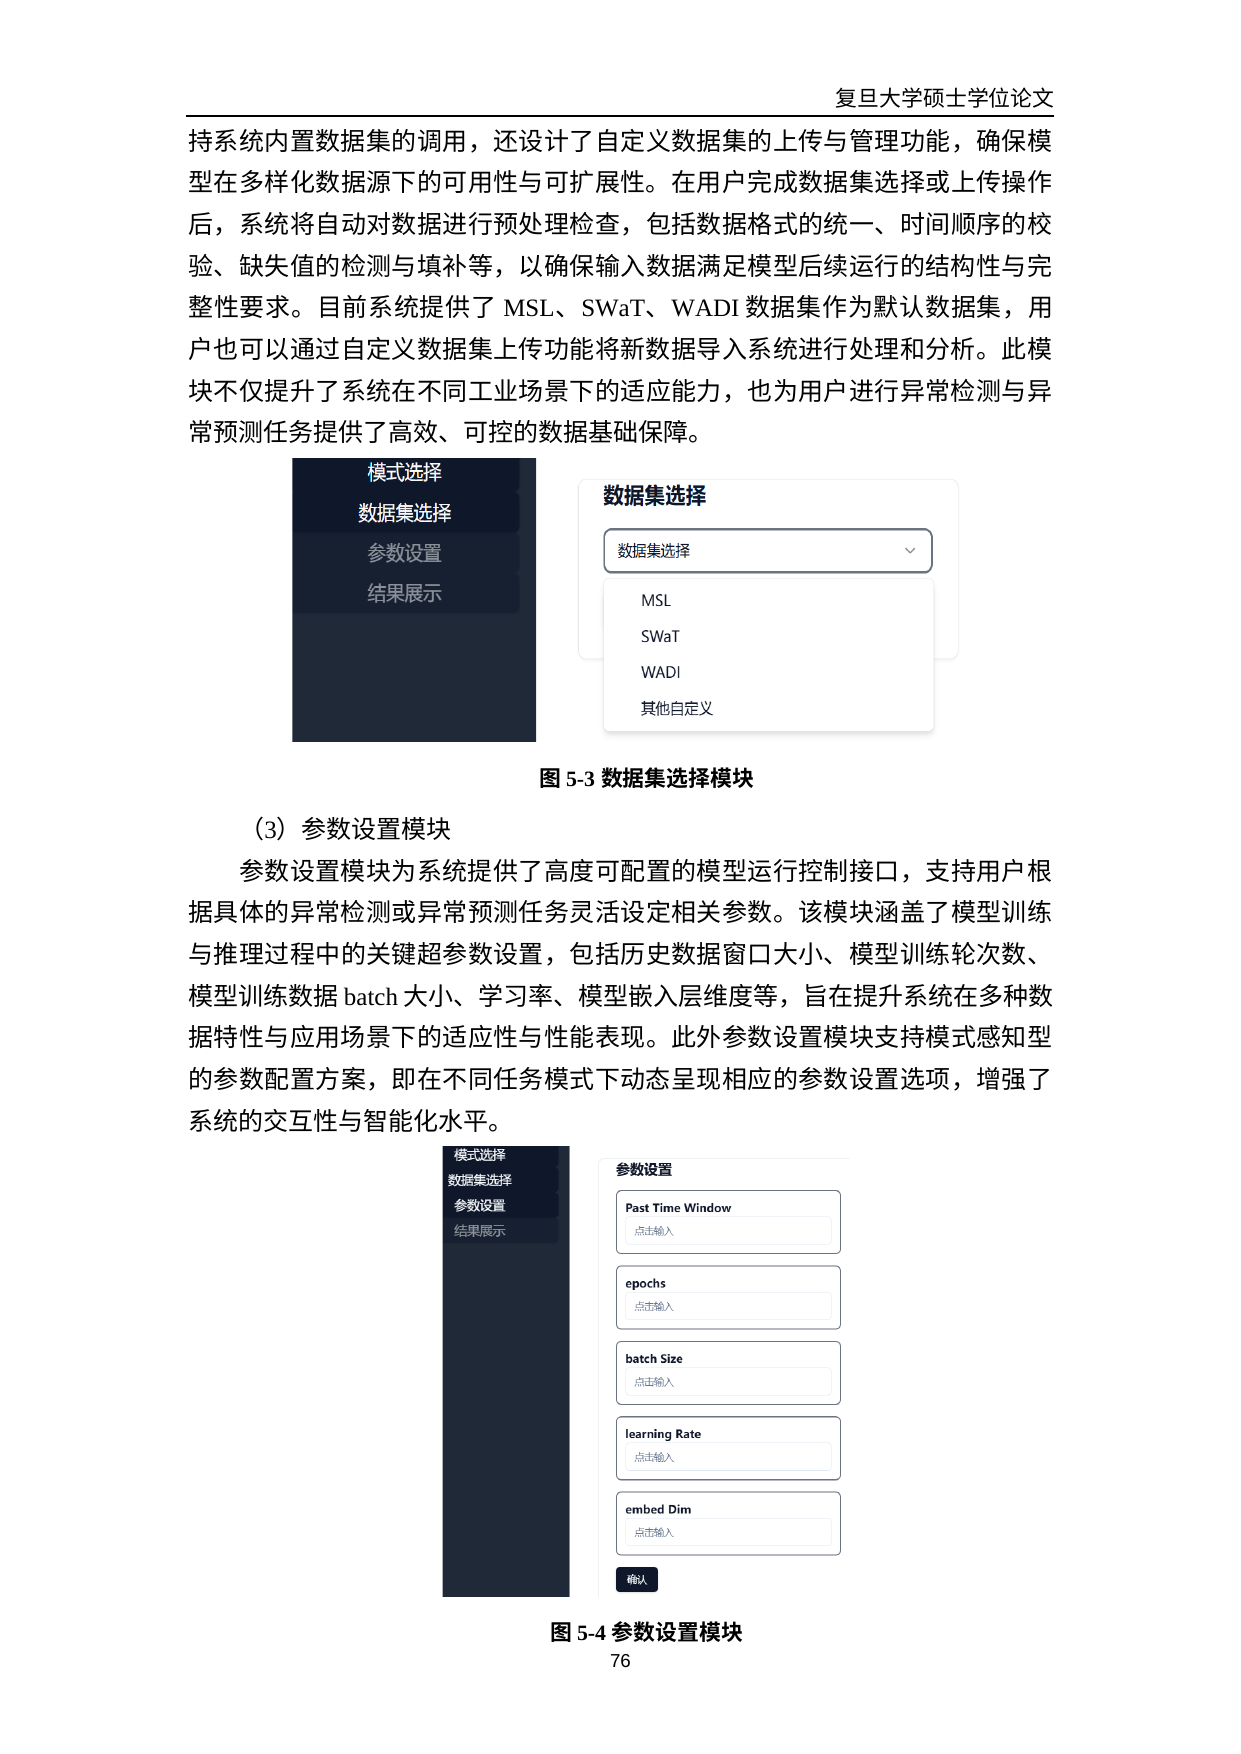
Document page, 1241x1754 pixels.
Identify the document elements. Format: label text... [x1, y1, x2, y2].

text （3）参数设置模块 [188, 805, 1054, 847]
picture [292, 458, 1001, 742]
text 图5-3 数据集选择模块 [188, 761, 1054, 792]
picture [442, 1146, 851, 1597]
text 图5-4 参数设置模块 [188, 1615, 1054, 1647]
text 参数设置模块为系统提供了高度可配置的模型运行控制接口，支持用户根据具体的异常检测或异常预测任务灵活设定相关参数。该模块涵盖了模型训练与推理过程中的关键超参数设置，包括历史数据窗口大小、模型训练轮次数、模型训练数据batch大小、学习率、模型嵌入层维度等，旨在提升系统在多种数据特性与应用场景下的适应性与性能表现。此外参数设置模块支持模式感知型的参数配置方案，即在不同任务模式下动态呈现相应的参数设置选项，增强了系统的交互性与智能化水平。 [188, 847, 1054, 1138]
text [188, 117, 1054, 450]
